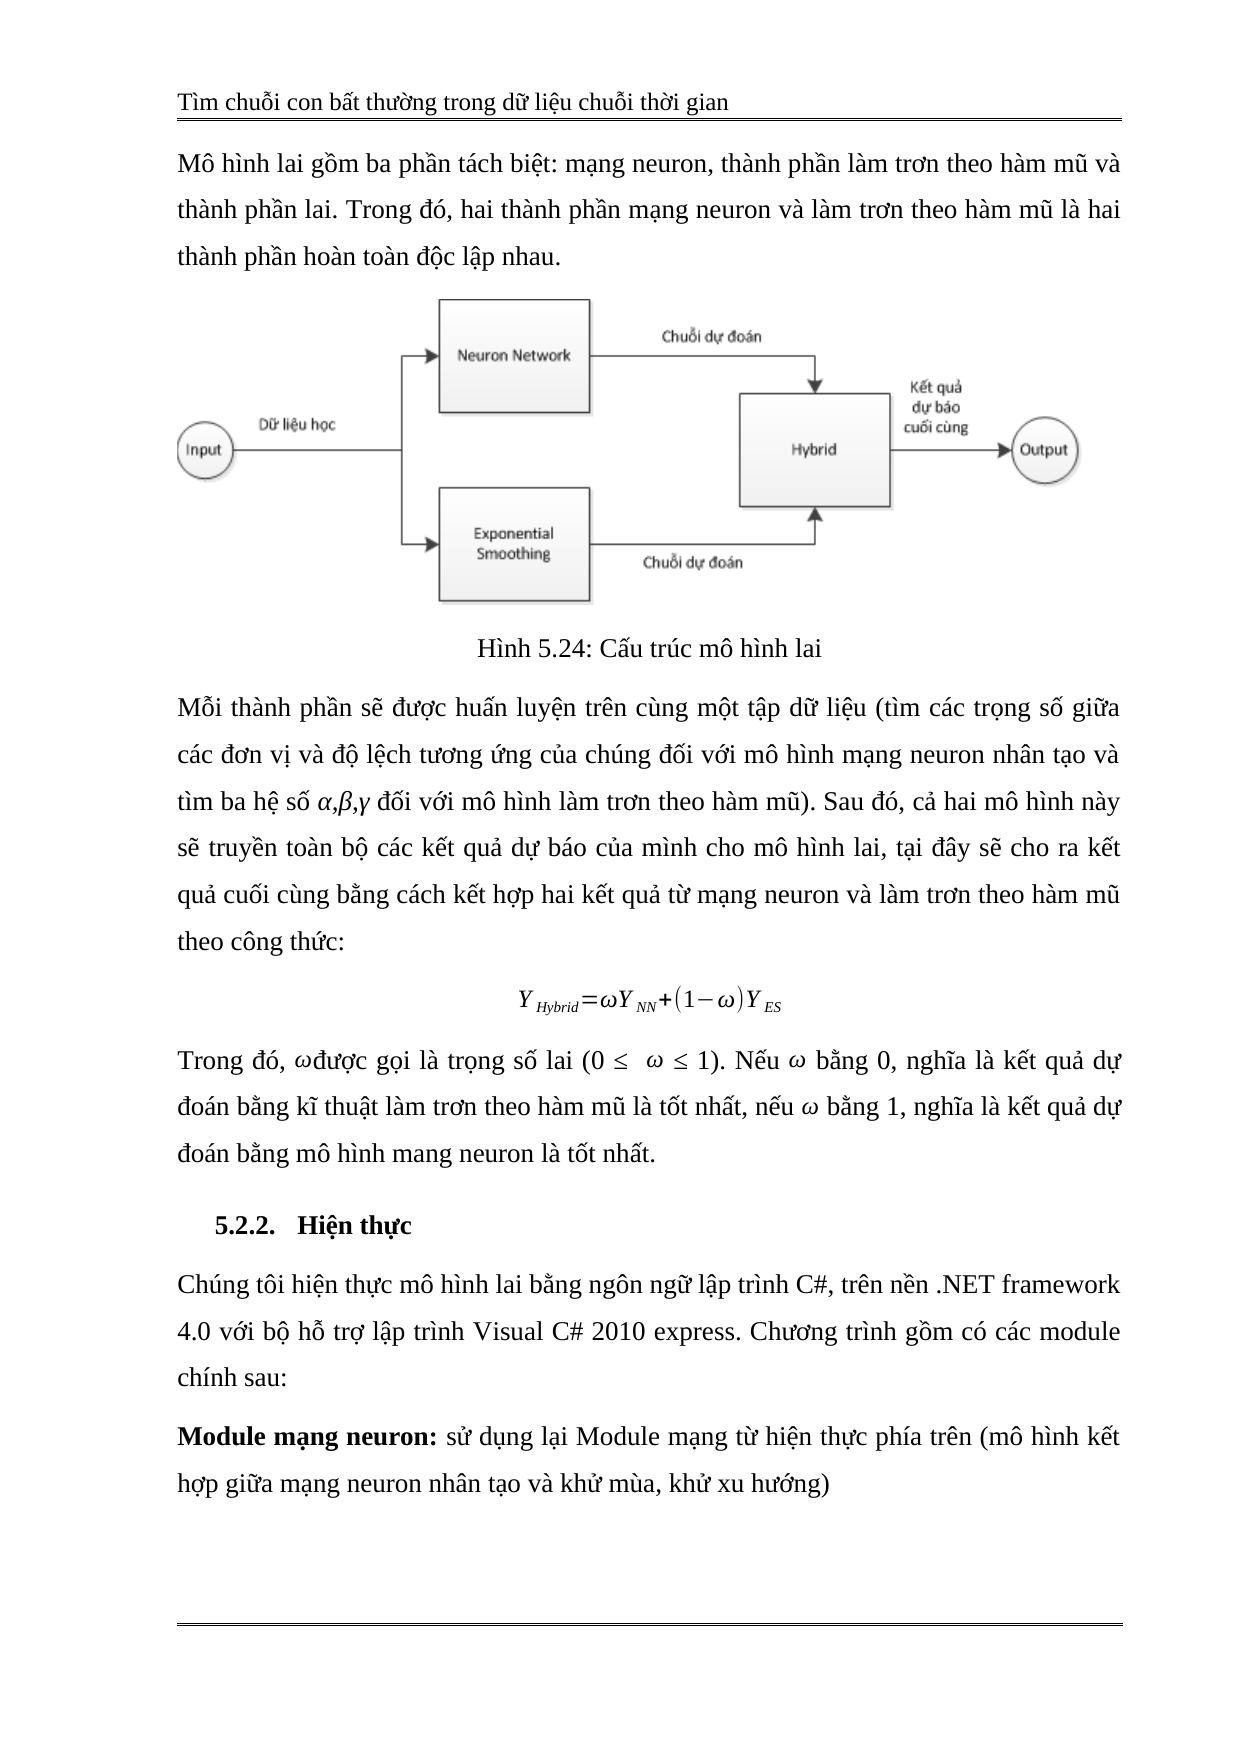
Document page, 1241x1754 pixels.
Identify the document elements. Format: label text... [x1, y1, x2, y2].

text Mô hình lai gồm ba phần tách biệt: mạng neuron, thành phần làm trơn theo hàm mũ và thành phần lai. Trong đó, hai thành phần mạng neuron và làm trơn theo hàm mũ là hai thành phần hoàn toàn độc lập nhau. [177, 147, 1122, 271]
text Mỗi thành phần sẽ được huấn luyện trên cùng một tập dữ liệu (tìm các trọng số giữa các đơn vị và độ lệch tương ứng của chúng đối với mô hình mạng neuron nhân tạo và tìm ba hệ số α,β,γ đối với mô hình làm trơn theo hàm mũ). Sau đó, cả hai mô hình này sẽ truyền toàn bộ các kết quả dự báo của mình cho mô hình lai, tại đây sẽ cho ra kết quả cuối cùng bằng cách kết hợp hai kết quả từ mạng neuron và làm trơn theo hàm mũ theo công thức: [177, 691, 1122, 956]
text Trong đó, được gọi là trọng số lai (0 ≤ ≤ 1). Nếu bằng 0, nghĩa là kết quả dự đoán bằng kĩ thuật làm trơn theo hàm mũ là tốt nhất, nếu bằng 1, nghĩa là kết quả dự đoán bằng mô hình mang neuron là tốt nhất. [177, 1044, 1122, 1168]
text Module mạng neuron: sử dụng lại Module mạng từ hiện thực phía trên (mô hình kết hợp giữa mạng neuron nhân tạo và khử mùa, khử xu hướng) [177, 1421, 1122, 1498]
picture [177, 299, 1082, 605]
text Chúng tôi hiện thực mô hình lai bằng ngôn ngữ lập trình C#, trên nền .NET framework 4.0 với bộ hỗ trợ lập trình Visual C# 2010 express. Chương trình gồm có các module chính sau: [177, 1268, 1122, 1392]
subtitle Hiện thực [214, 1209, 1122, 1240]
